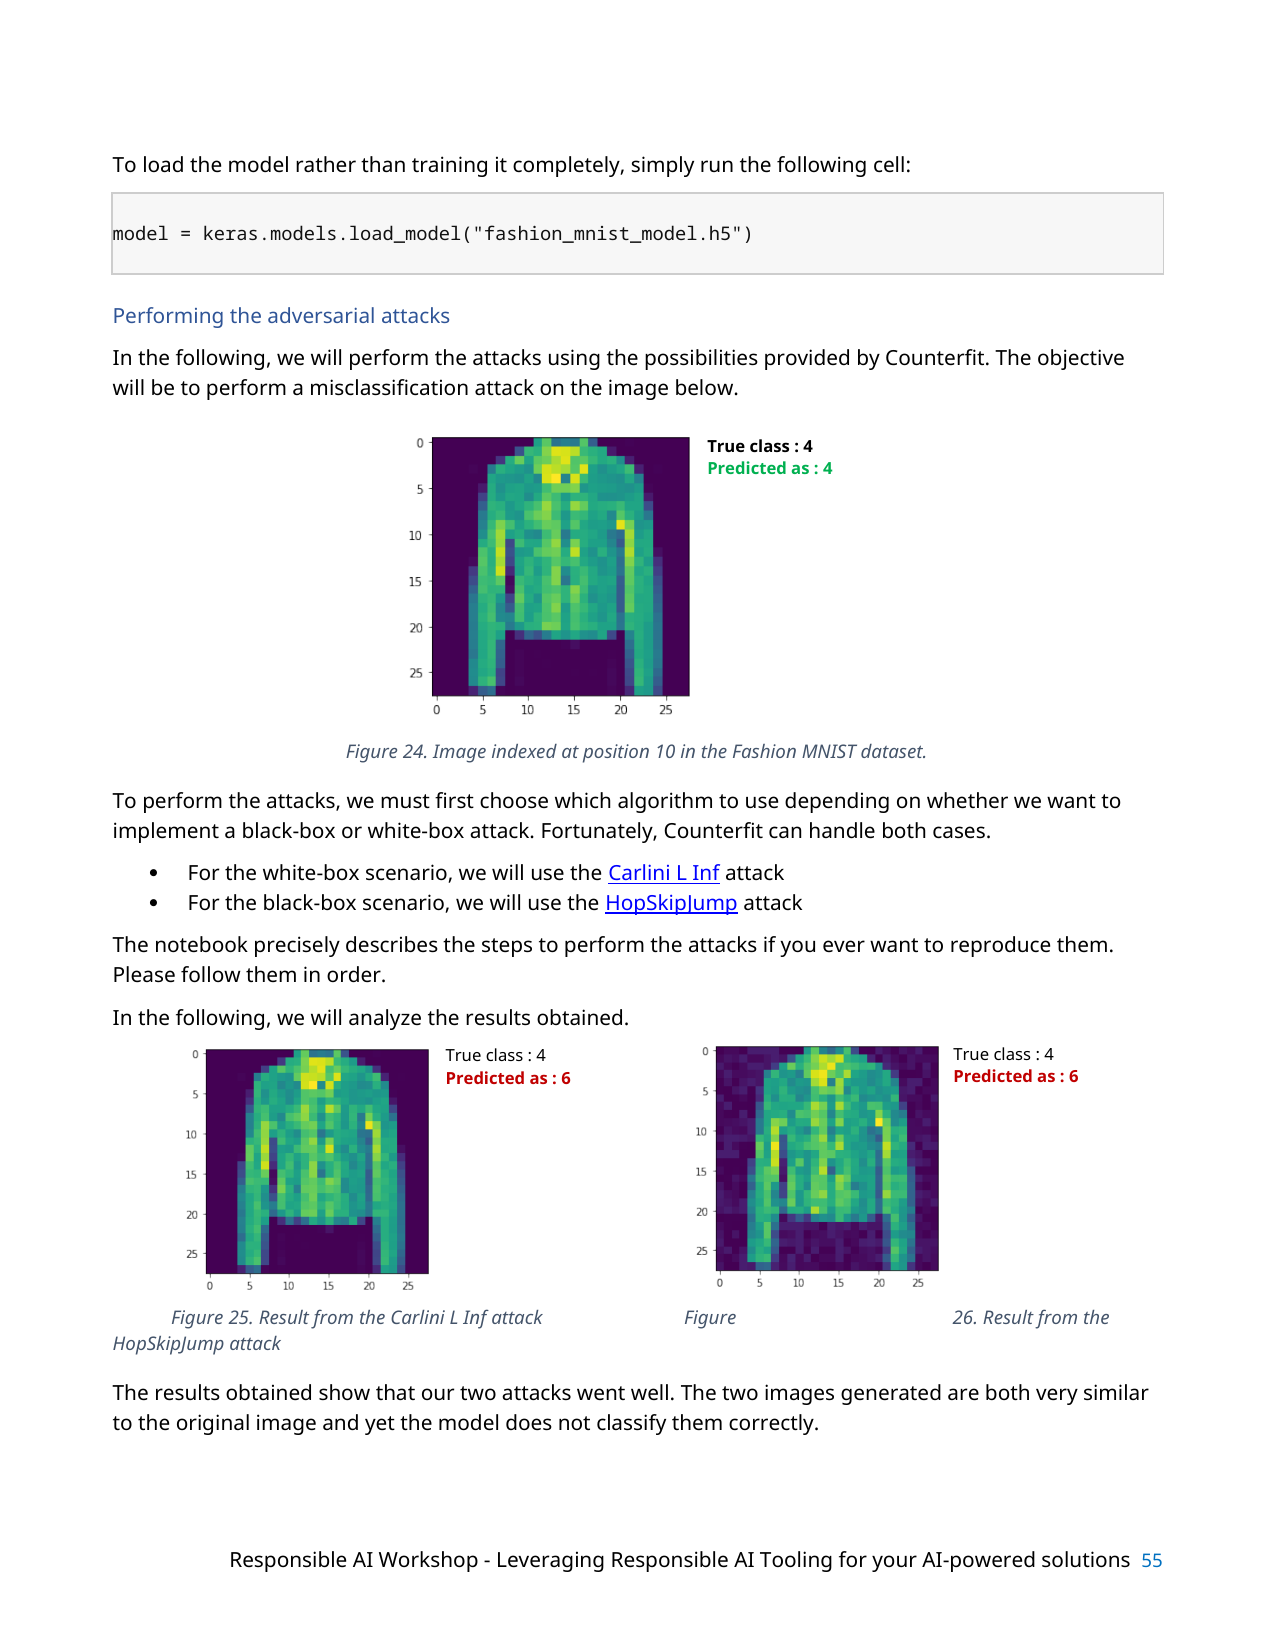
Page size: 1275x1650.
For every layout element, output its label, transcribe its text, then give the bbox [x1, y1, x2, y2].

text In the following, we will perform the attacks using the possibilities provided by Counterfit. The objective will be to perform a misclassification attack on the image below. [112, 343, 1162, 401]
list For the black-box scenario, we will use the HopSkipJump attack [150, 888, 1162, 917]
picture [400, 431, 697, 724]
picture [178, 1044, 435, 1298]
text To load the model rather than training it completely, simply run the following cell: [112, 150, 1162, 178]
text In the following, we will analyze the results obtained. [112, 1003, 1162, 1031]
text To perform the attacks, we must first choose which algorithm to use depending on whether we want to implement a black-box or white-box attack. Fortunately, Counterfit can handle both cases. [112, 786, 1162, 844]
list For the white-box scenario, we will use the Carlini L Inf attack [150, 858, 1162, 887]
picture [688, 1041, 941, 1291]
text The notebook precisely describes the steps to perform the attacks if you ever want to reproduce them. Please follow them in order. [112, 931, 1162, 989]
text model = keras.models.load_model("fashion_mnist_model.h5") [113, 219, 1163, 246]
subtitle Performing the adversarial attacks [112, 301, 1162, 329]
text The results obtained show that our two attacks went well. The two images generated are both very similar to the original image and yet the model does not classify them correctly. [112, 1378, 1162, 1437]
